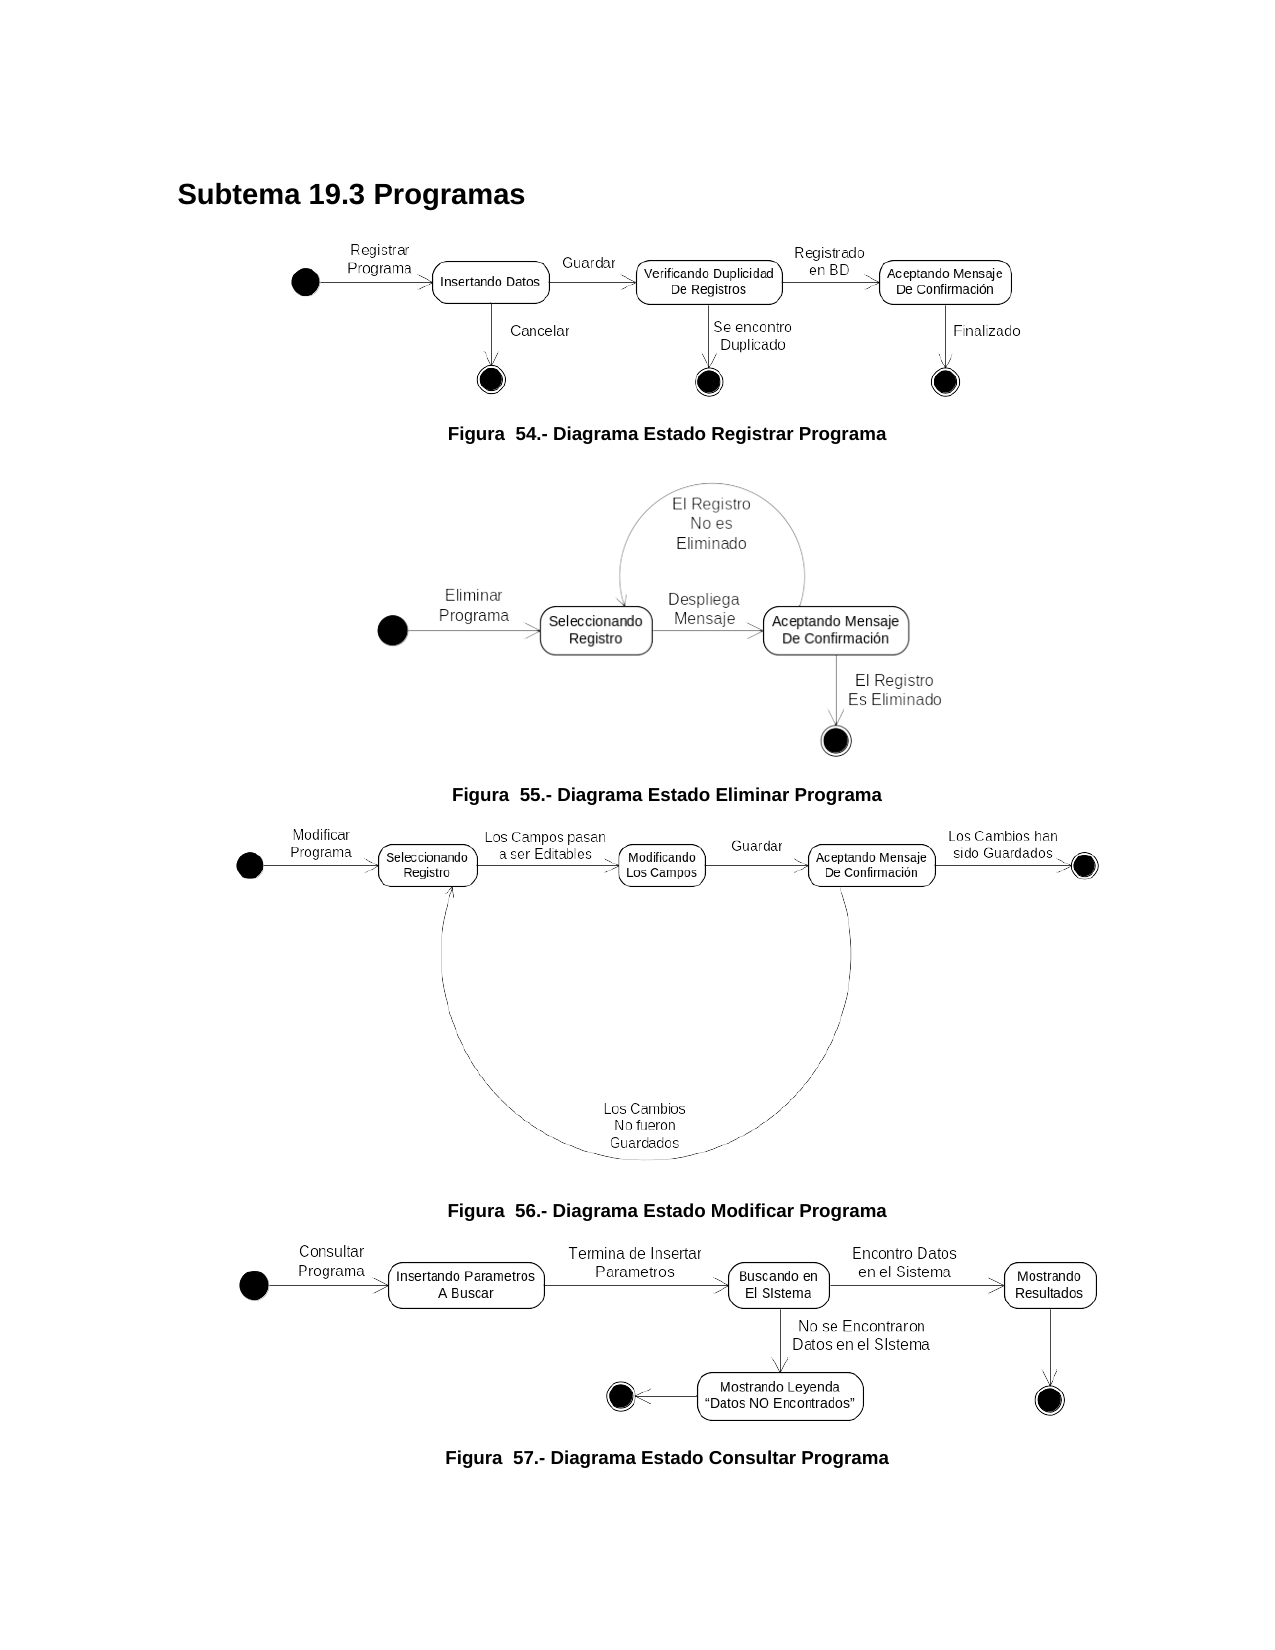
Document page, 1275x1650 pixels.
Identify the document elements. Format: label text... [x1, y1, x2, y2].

subtitle Programas [177, 177, 1157, 211]
text Figura 56.- Diagrama Estado Modificar Programa [177, 1200, 1157, 1221]
text Figura 55.- Diagrama Estado Eliminar Programa [177, 783, 1157, 805]
text Figura 54.- Diagrama Estado Registrar Programa [177, 423, 1157, 444]
text Figura 57.- Diagrama Estado Consultar Programa [177, 1447, 1157, 1468]
